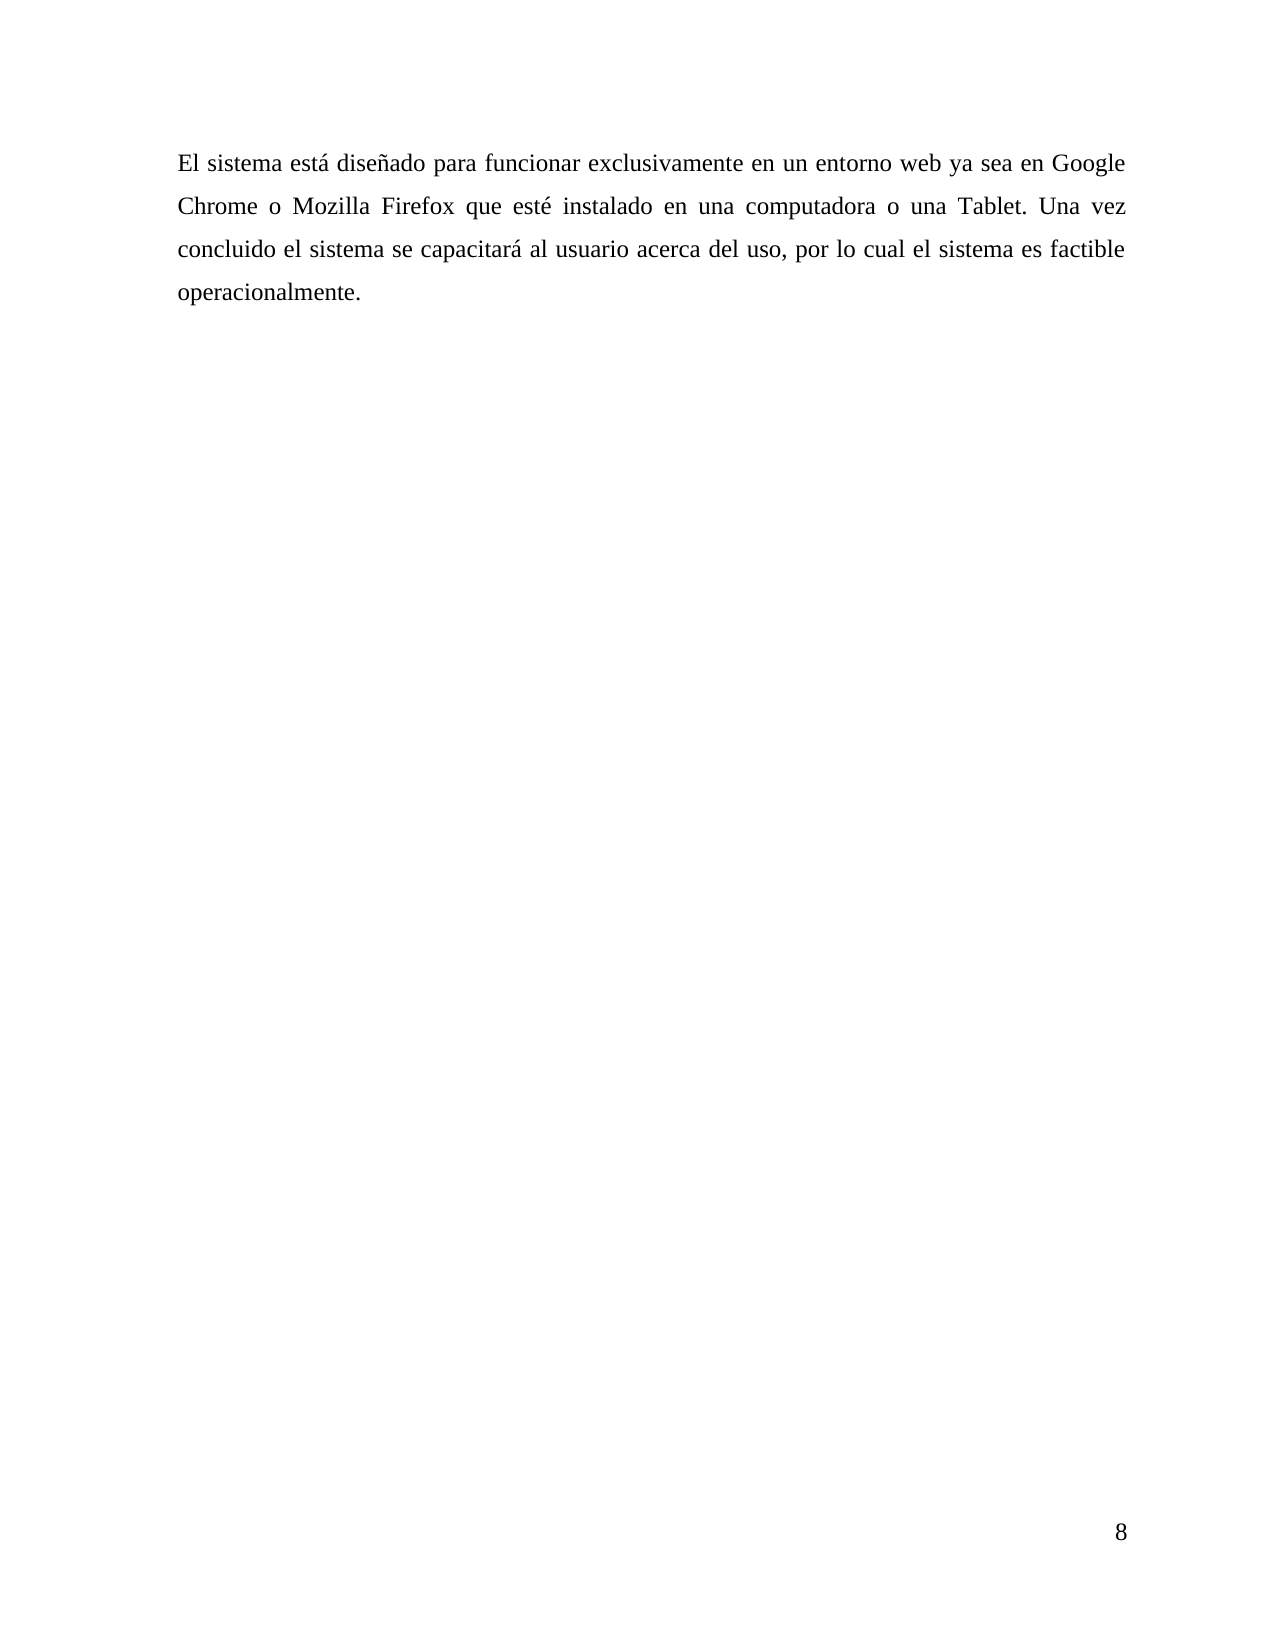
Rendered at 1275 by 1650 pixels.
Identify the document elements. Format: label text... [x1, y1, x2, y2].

text El sistema está diseñado para funcionar exclusivamente en un entorno web ya sea en Google Chrome o Mozilla Firefox que esté instalado en una computadora o una Tablet. Una vez concluido el sistema se capacitará al usuario acerca del uso, por lo cual el sistema es factible operacionalmente. [177, 148, 1127, 306]
